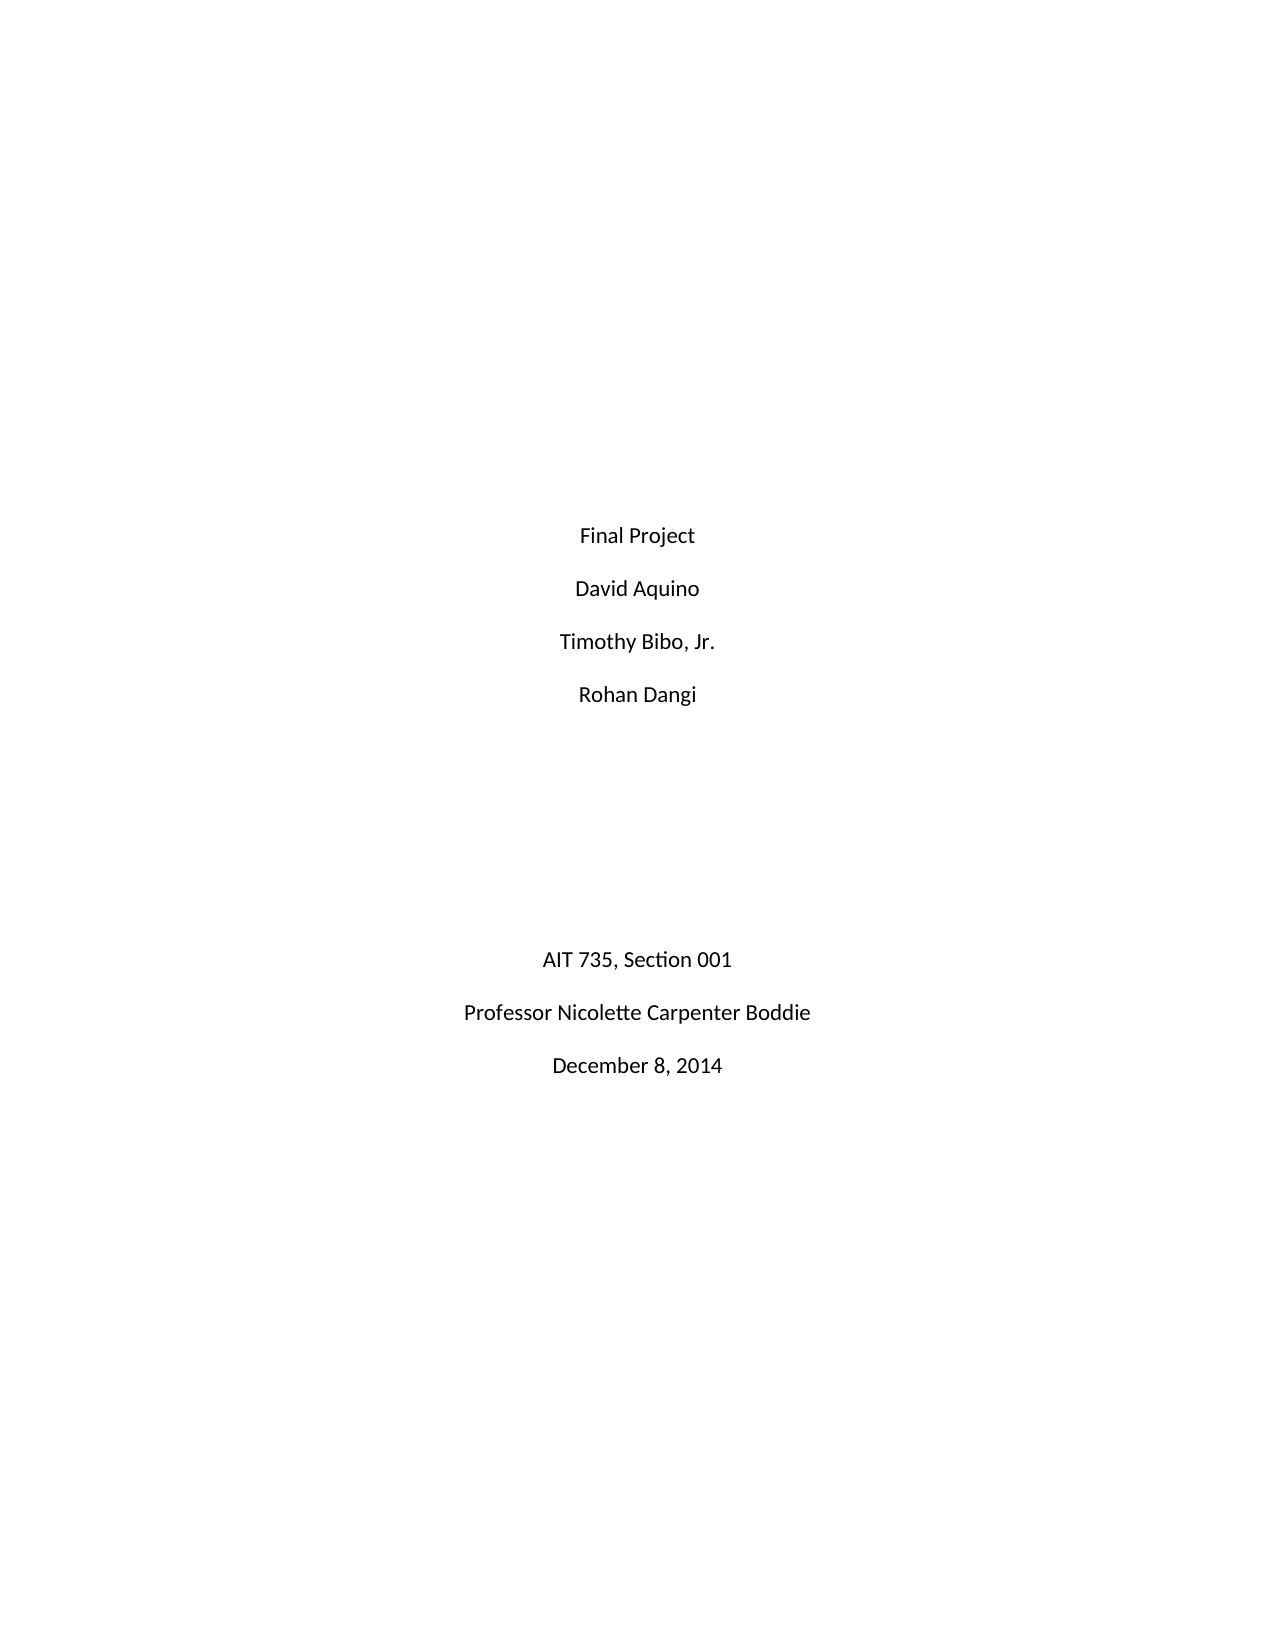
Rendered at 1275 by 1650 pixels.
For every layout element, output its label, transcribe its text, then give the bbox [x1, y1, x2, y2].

text AIT 735, Section 001 [150, 945, 1125, 973]
text Professor Nicolette Carpenter Boddie [150, 998, 1125, 1026]
text Final Project [150, 521, 1125, 549]
text Timothy Bibo, Jr. [150, 627, 1125, 655]
text December 8, 2014 [150, 1051, 1125, 1079]
text David Aquino [150, 574, 1125, 602]
text Rohan Dangi [150, 680, 1125, 708]
